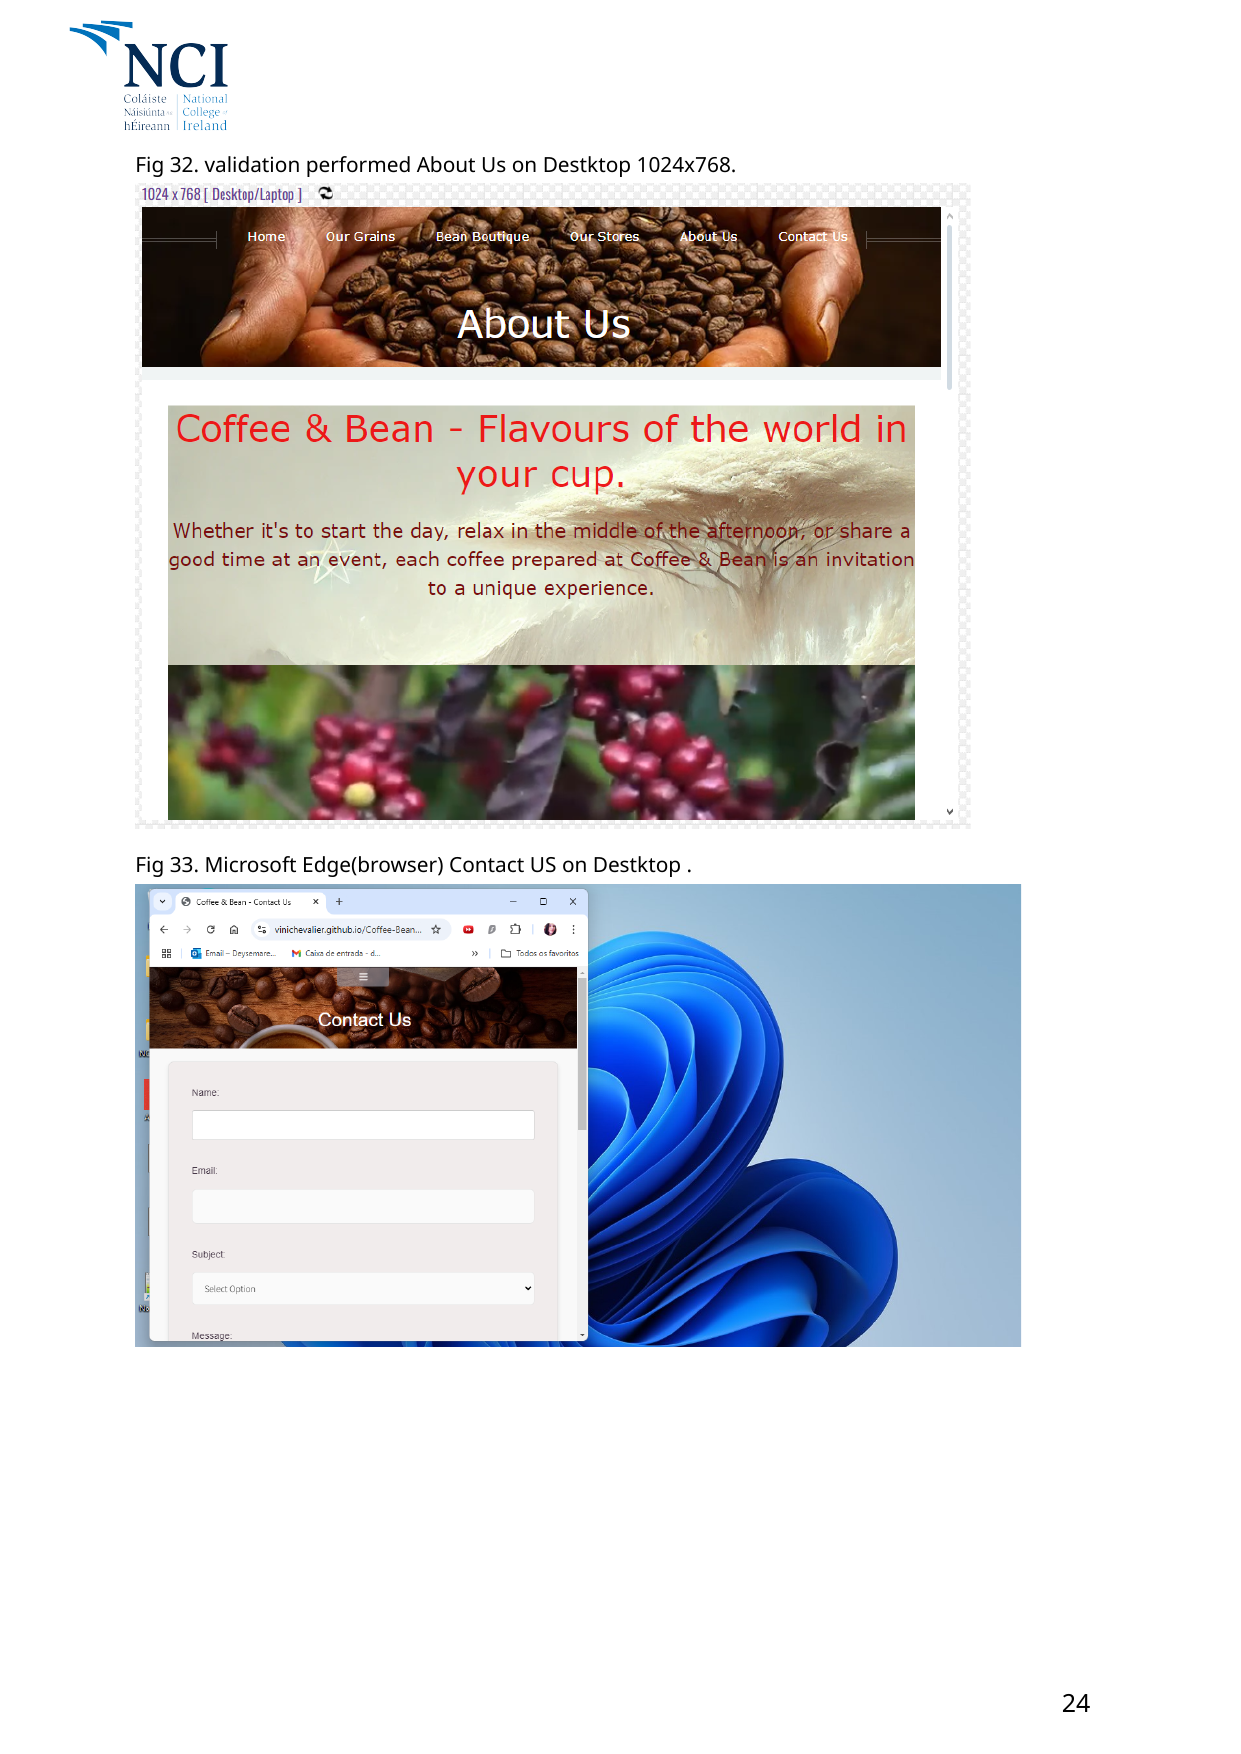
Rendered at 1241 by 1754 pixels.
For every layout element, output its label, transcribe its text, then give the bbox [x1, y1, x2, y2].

picture [135, 183, 971, 829]
picture [58, 11, 239, 140]
picture [135, 884, 1022, 1347]
